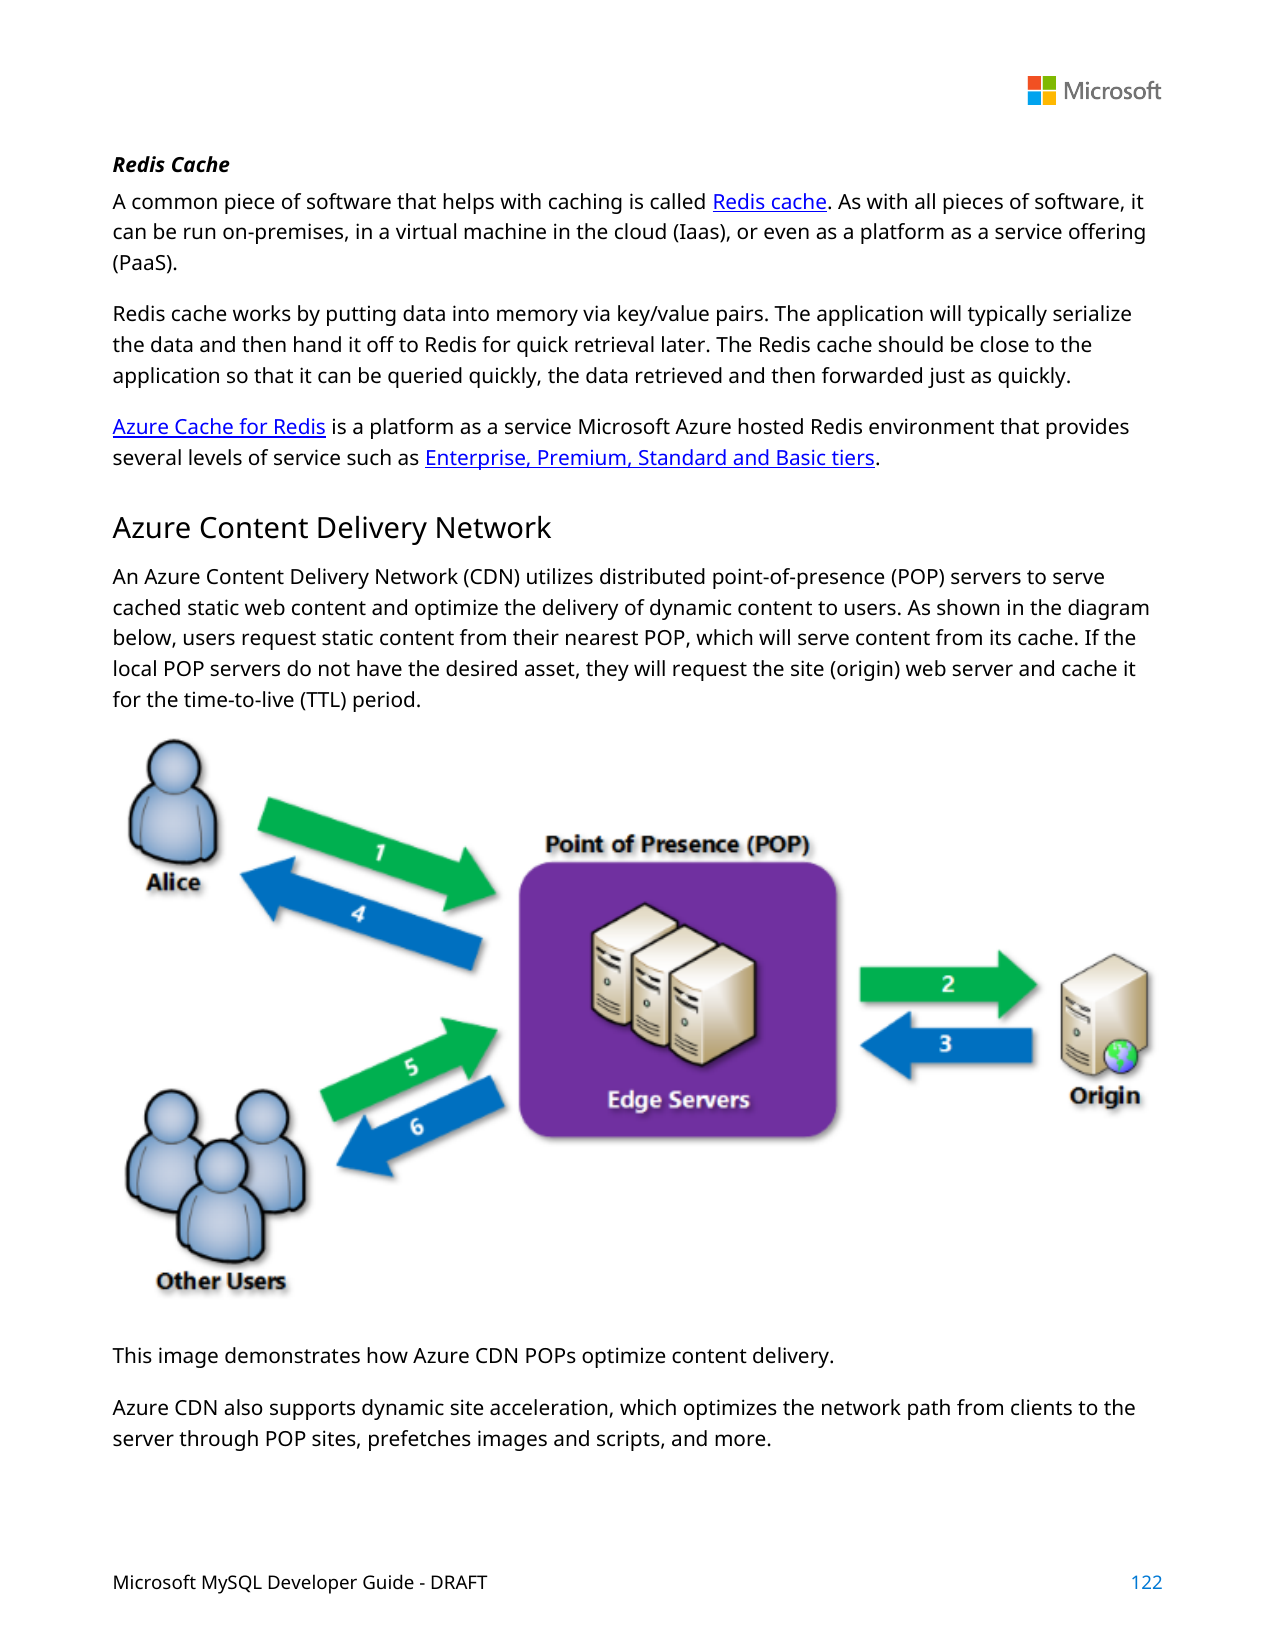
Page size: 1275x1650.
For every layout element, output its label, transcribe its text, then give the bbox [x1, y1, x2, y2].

text Redis cache works by putting data into memory via key/value pairs. The application will typically serialize the data and then hand it off to Redis for quick retrieval later. The Redis cache should be close to the application so that it can be queried quickly, the data retrieved and then forwarded just as quickly. [112, 299, 1162, 389]
subtitle Azure Content Delivery Network [112, 507, 1162, 547]
picture [1026, 75, 1163, 107]
text Azure CDN also supports dynamic site acceleration, which optimizes the network path from clients to the server through POP sites, prefetches images and scripts, and more. [112, 1393, 1162, 1452]
subtitle Redis Cache [112, 150, 1162, 178]
picture [112, 736, 1163, 1319]
text Azure Cache for Redis is a platform as a service Microsoft Azure hosted Redis environment that provides several levels of service such as Enterprise, Premium, Standard and Basic tiers. [112, 412, 1162, 471]
text A common piece of software that helps with caching is called Redis cache. As with all pieces of software, it can be run on-premises, in a virtual machine in the cloud (Iaas), or even as a platform as a service offering (PaaS). [112, 187, 1162, 277]
text An Azure Content Delivery Network (CDN) utilizes distributed point-of-presence (POP) servers to serve cached static web content and optimize the delivery of dynamic content to users. As shown in the diagram below, users request static content from their nearest POP, which will serve content from its cache. If the local POP servers do not have the desired asset, they will request the site (origin) web server and cache it for the time-to-live (TTL) period. [112, 562, 1162, 713]
text This image demonstrates how Azure CDN POPs optimize content delivery. [112, 1342, 1162, 1370]
